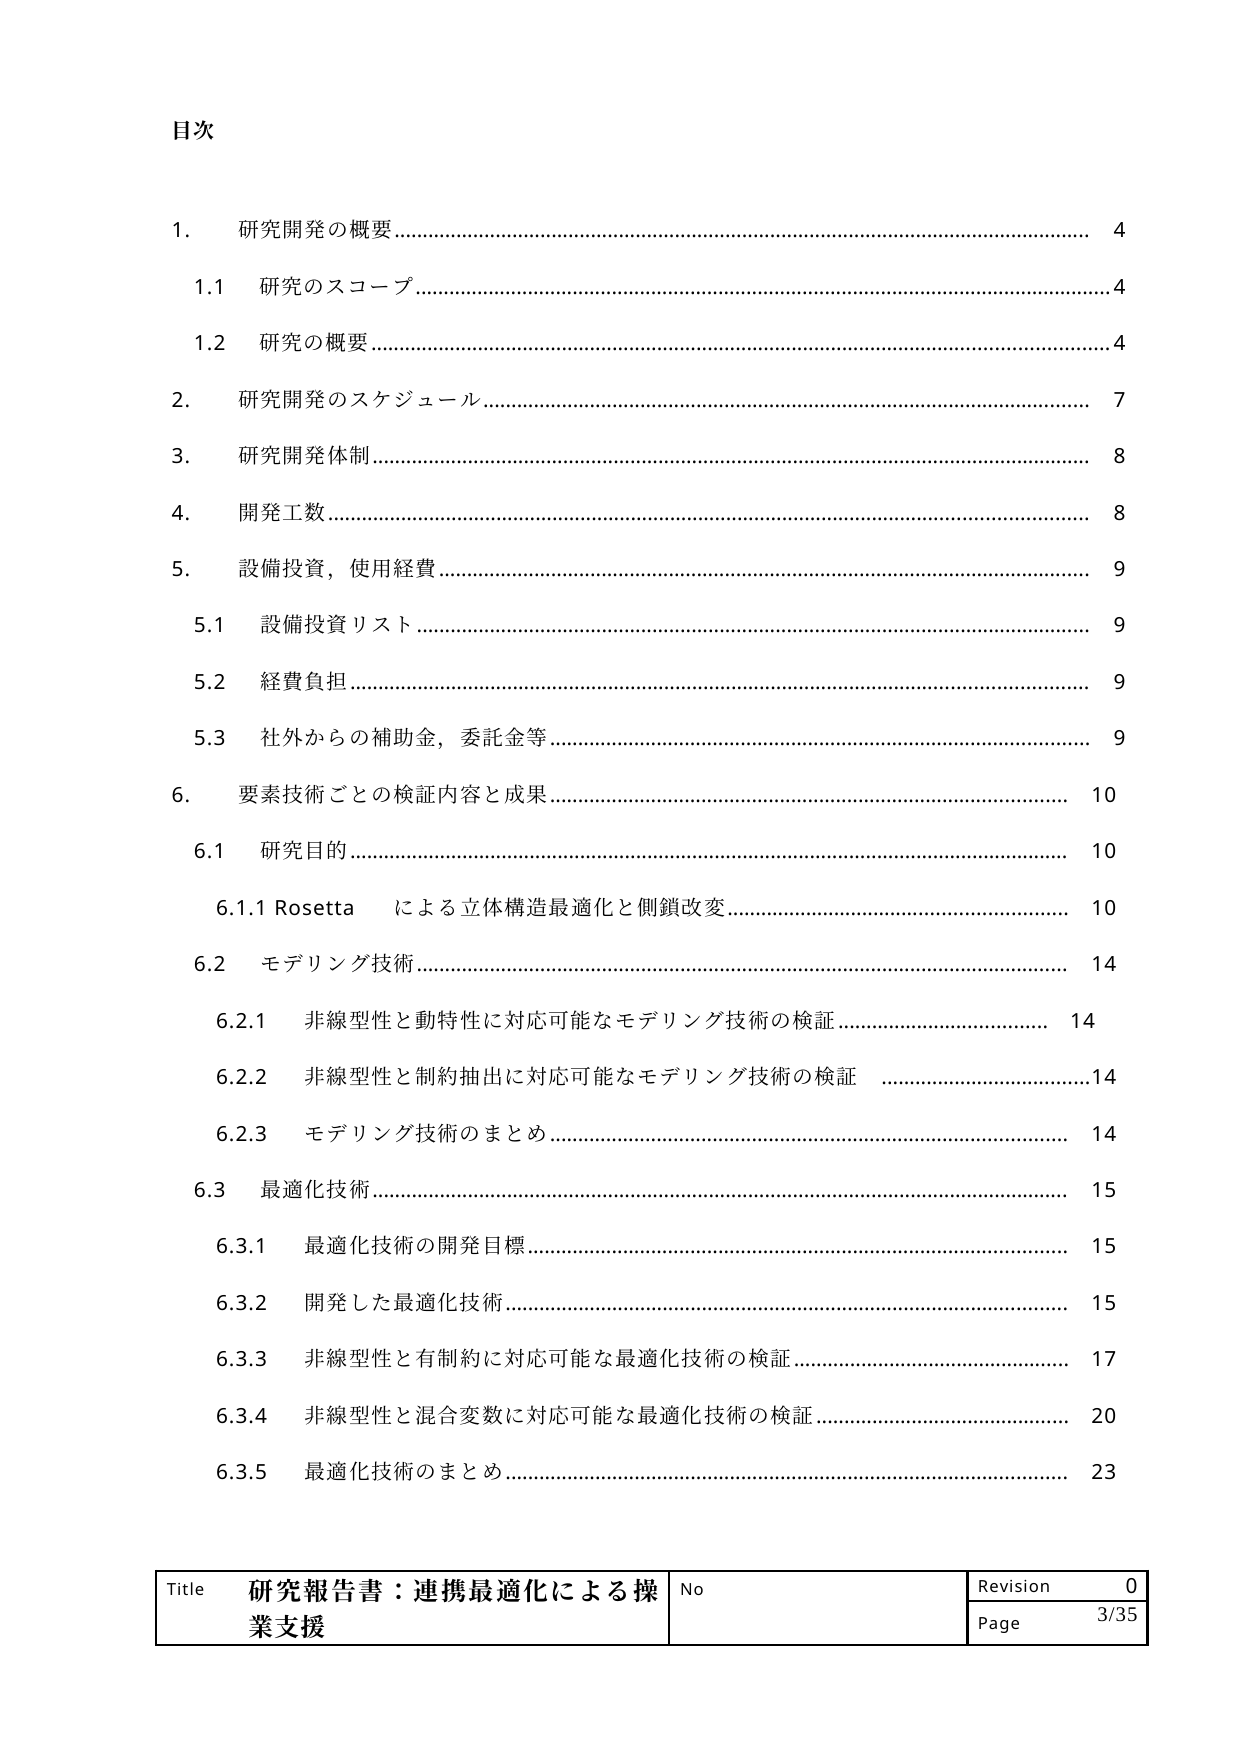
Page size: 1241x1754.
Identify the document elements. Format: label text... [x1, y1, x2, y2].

text 5.3 社外からの補助金，委託金等 9 [192, 709, 1126, 765]
text 6.3.1 最適化技術の開発目標 15 [212, 1217, 1126, 1273]
text 5.2 経費負担 9 [192, 652, 1126, 709]
text 目次 [171, 114, 1126, 144]
text 1.1 研究のスコープ 4 [192, 257, 1126, 313]
text 6. 要素技術ごとの検証内容と成果 10 [171, 765, 1126, 822]
text 6.2 モデリング技術 14 [192, 934, 1126, 991]
text 3. 研究開発体制 8 [171, 426, 1126, 483]
text 5.1 設備投資リスト 9 [192, 596, 1126, 652]
text 6.3.5 最適化技術のまとめ 23 [212, 1443, 1126, 1499]
text 6.2.2 非線型性と制約抽出に対応可能なモデリング技術の検証 14 [212, 1047, 1126, 1104]
text 6.2.1 非線型性と動特性に対応可能なモデリング技術の検証 14 [212, 991, 1126, 1047]
text 6.1 研究目的 10 [192, 822, 1126, 878]
text 6.3.3 非線型性と有制約に対応可能な最適化技術の検証 17 [212, 1330, 1126, 1386]
text 1.2 研究の概要 4 [192, 313, 1126, 370]
text 6.2.3モデリング技術のまとめ 14 [212, 1104, 1126, 1160]
text 6.3.2 開発した最適化技術 15 [212, 1273, 1126, 1330]
text 5. 設備投資，使用経費 9 [171, 539, 1126, 596]
text 4. 開発工数 8 [171, 483, 1126, 539]
text 6.1.1 Rosettaによる立体構造最適化と側鎖改変 10 [212, 878, 1126, 934]
text 6.3.4 非線型性と混合変数に対応可能な最適化技術の検証 20 [212, 1386, 1126, 1443]
text 1. 研究開発の概要 4 [171, 201, 1126, 257]
text 2. 研究開発のスケジュール 7 [171, 370, 1126, 426]
text 6.3 最適化技術 15 [192, 1160, 1126, 1217]
